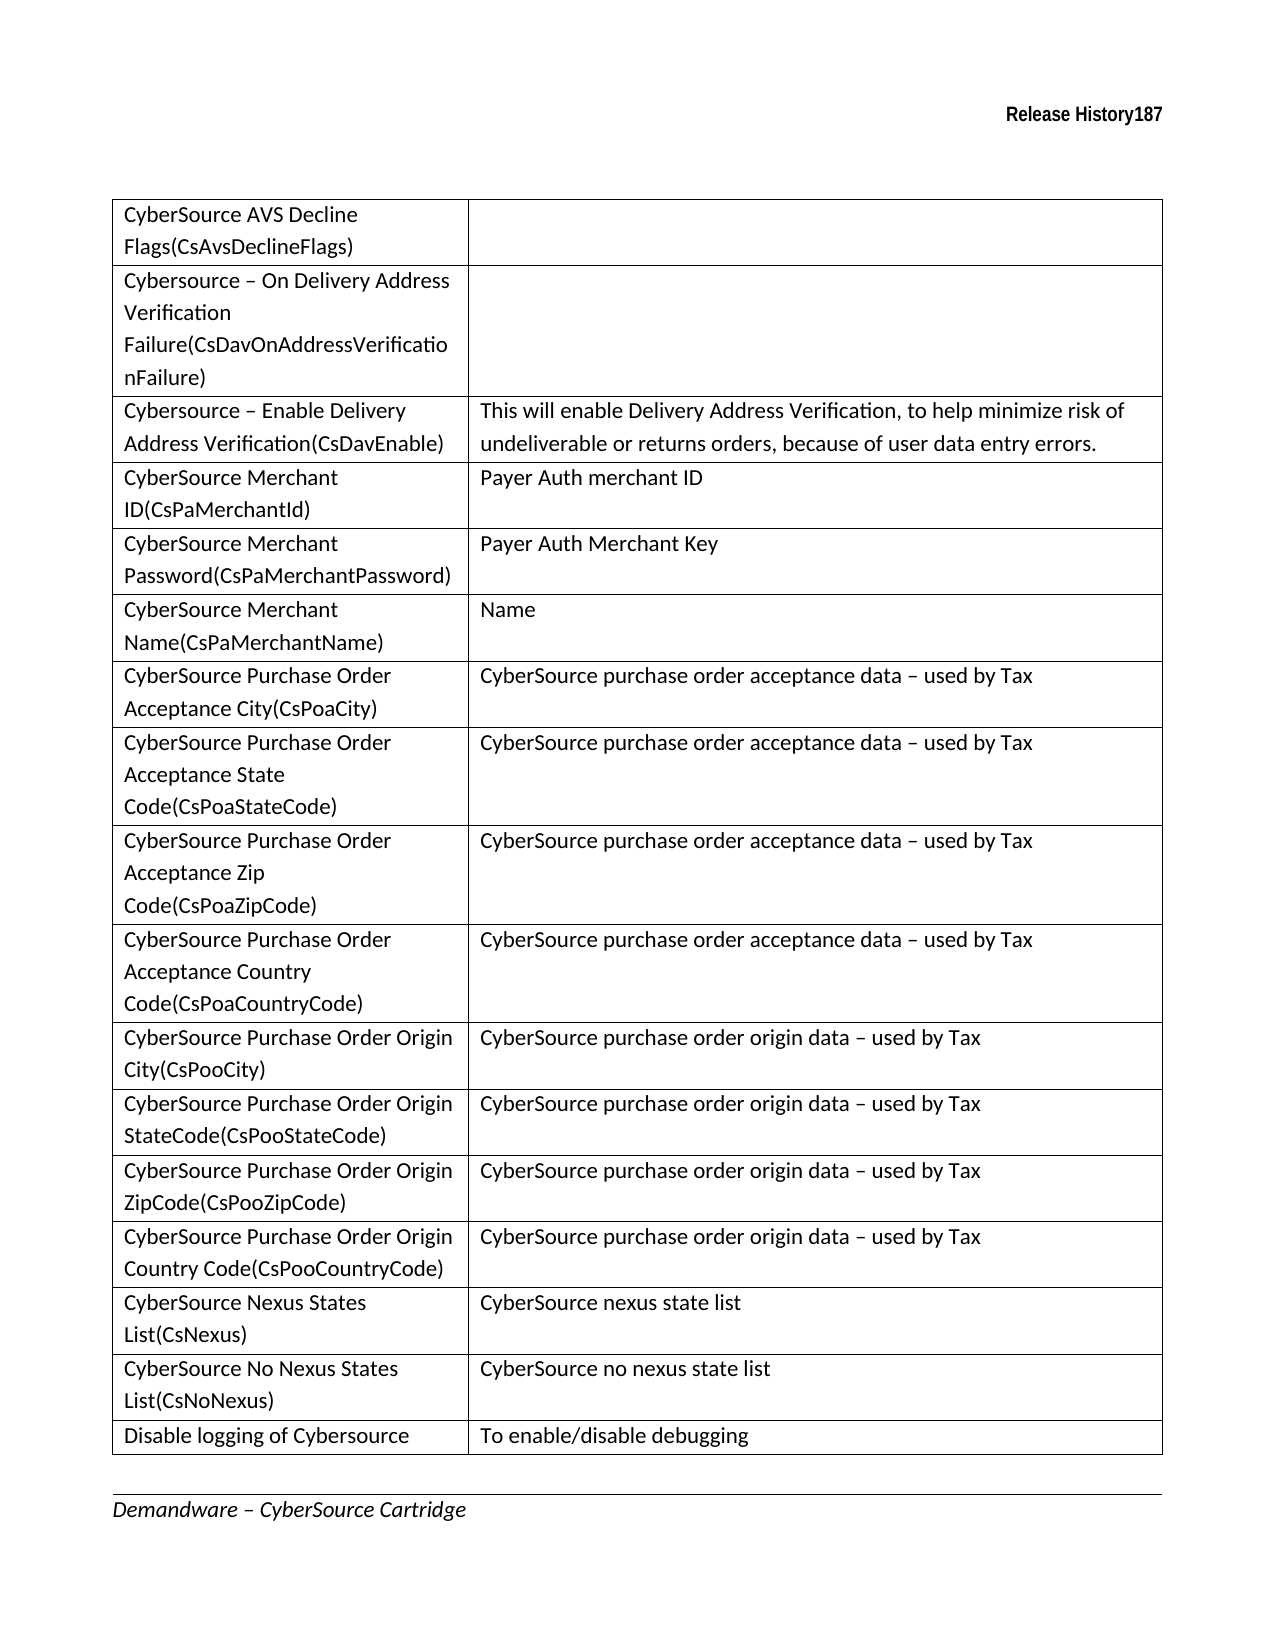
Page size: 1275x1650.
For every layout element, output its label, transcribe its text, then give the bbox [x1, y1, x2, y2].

table_cell Cybersource – Enable Delivery Address Verification(CsDavEnable) [113, 397, 468, 462]
table_cell CyberSource Purchase Order Acceptance Zip Code(CsPoaZipCode) [113, 826, 468, 924]
table_cell Payer Auth merchant ID [469, 463, 1162, 528]
table_cell CyberSource Purchase Order Acceptance Country Code(CsPoaCountryCode) [113, 925, 468, 1022]
table_cell CyberSource Merchant ID(CsPaMerchantId) [113, 463, 468, 528]
table_cell [469, 266, 1162, 396]
table_cell CyberSource purchase order origin data – used by Tax [469, 1222, 1162, 1287]
table_cell CyberSource purchase order origin data – used by Tax [469, 1023, 1162, 1088]
table_cell CyberSource Purchase Order Origin StateCode(CsPooStateCode) [113, 1090, 468, 1155]
table_cell CyberSource no nexus state list [469, 1355, 1162, 1420]
table_cell CyberSource Purchase Order Origin ZipCode(CsPooZipCode) [113, 1156, 468, 1221]
table_cell CyberSource Purchase Order Origin City(CsPooCity) [113, 1023, 468, 1088]
table_cell CyberSource nexus state list [469, 1288, 1162, 1353]
table_cell [469, 200, 1162, 265]
table_cell CyberSource purchase order acceptance data – used by Tax [469, 728, 1162, 825]
table_cell Payer Auth Merchant Key [469, 529, 1162, 594]
table_cell CyberSource Purchase Order Origin Country Code(CsPooCountryCode) [113, 1222, 468, 1287]
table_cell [469, 1421, 1162, 1454]
table_cell This will enable Delivery Address Verification, to help minimize risk of undeliverable or returns orders, because of user data entry errors. [469, 397, 1162, 462]
table_cell CyberSource No Nexus States List(CsNoNexus) [113, 1355, 468, 1420]
table_cell CyberSource purchase order origin data – used by Tax [469, 1090, 1162, 1155]
table_cell CyberSource Merchant Name(CsPaMerchantName) [113, 595, 468, 661]
table_cell Cybersource – On Delivery Address Verification Failure(CsDavOnAddressVerificationFailure) [113, 266, 468, 396]
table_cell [113, 1421, 468, 1454]
table_cell CyberSource purchase order acceptance data – used by Tax [469, 826, 1162, 924]
table_cell CyberSource Nexus States List(CsNexus) [113, 1288, 468, 1353]
table_cell Name [469, 595, 1162, 661]
table_cell CyberSource purchase order acceptance data – used by Tax [469, 662, 1162, 727]
table_cell CyberSource Merchant Password(CsPaMerchantPassword) [113, 529, 468, 594]
table_cell CyberSource AVS Decline Flags(CsAvsDeclineFlags) [113, 200, 468, 265]
table_cell CyberSource purchase order acceptance data – used by Tax [469, 925, 1162, 1022]
table_cell CyberSource Purchase Order Acceptance City(CsPoaCity) [113, 662, 468, 727]
table_cell CyberSource Purchase Order Acceptance State Code(CsPoaStateCode) [113, 728, 468, 825]
table_cell CyberSource purchase order origin data – used by Tax [469, 1156, 1162, 1221]
